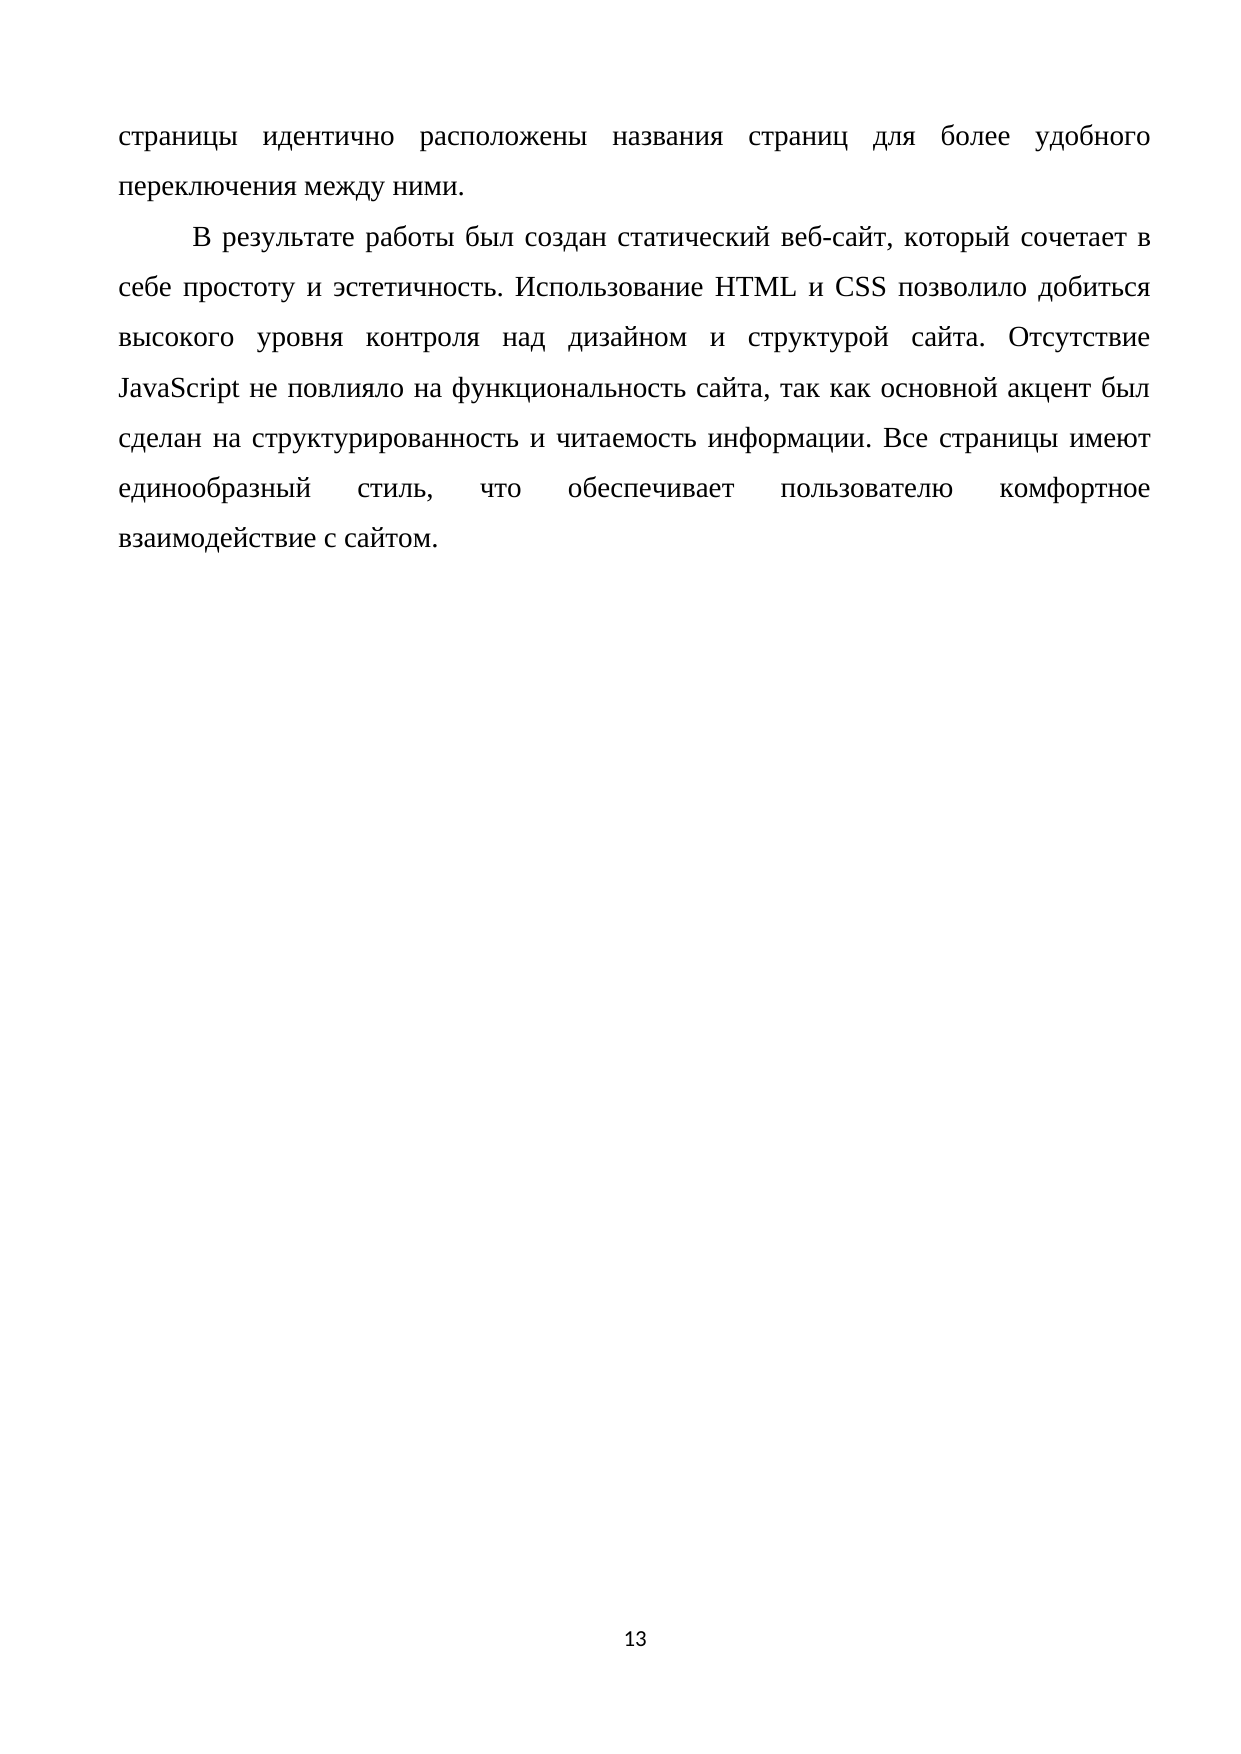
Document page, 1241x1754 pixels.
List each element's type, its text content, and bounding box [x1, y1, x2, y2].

text В результате работы был создан статический веб-сайт, который сочетает в себе простоту и эстетичность. Использование HTML и CSS позволило добиться высокого уровня контроля над дизайном и структурой сайта. Отсутствие JavaScript не повлияло на функциональность сайта, так как основной акцент был сделан на структурированность и читаемость информации. Все страницы имеют единообразный стиль, что обеспечивает пользователю комфортное взаимодействие с сайтом. [118, 219, 1152, 554]
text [118, 118, 1152, 202]
